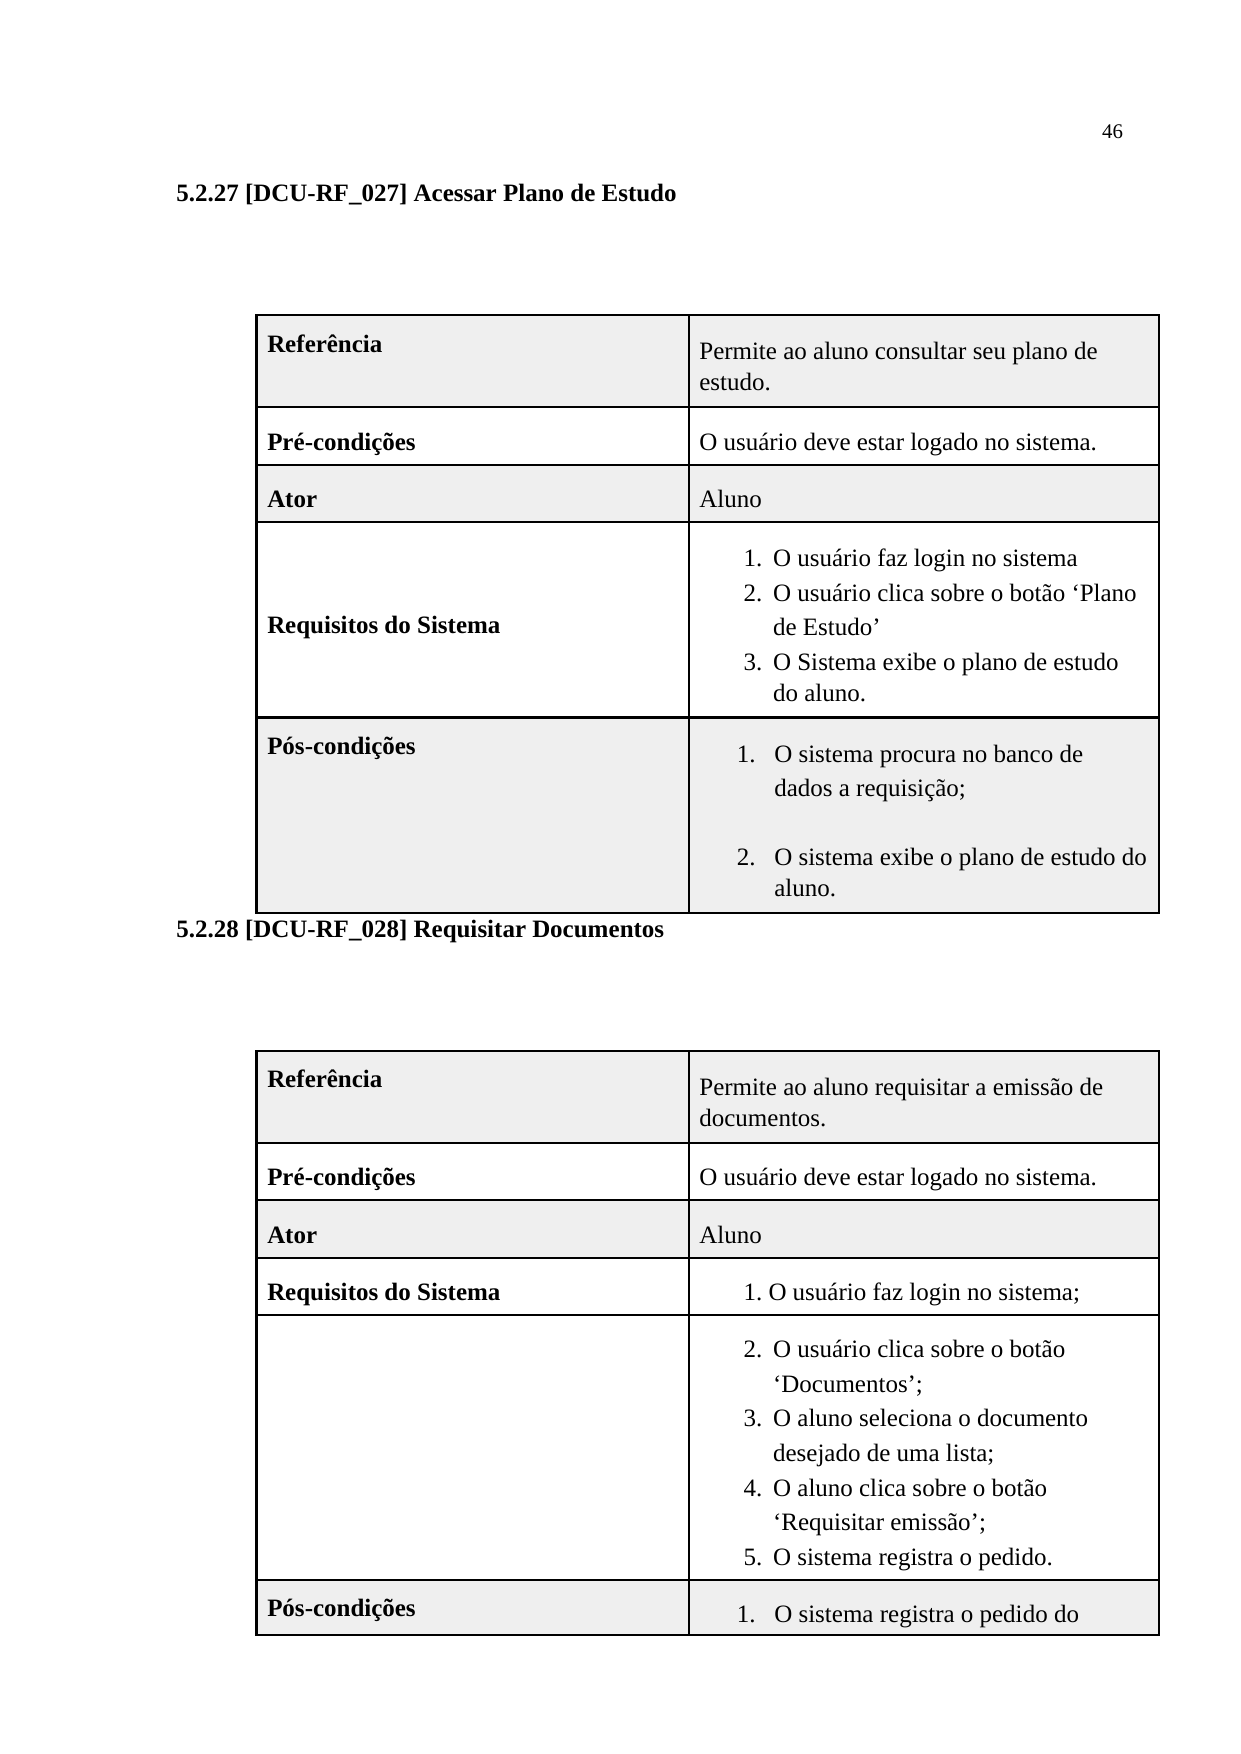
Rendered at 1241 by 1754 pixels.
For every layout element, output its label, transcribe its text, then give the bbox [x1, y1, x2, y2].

table_cell 1. O usuário faz login no sistema; [690, 1259, 1158, 1314]
table_cell Requisitos do Sistema [258, 523, 688, 716]
table_header Referência [258, 1052, 688, 1142]
table_cell Pós-condições [258, 1581, 688, 1634]
table_cell Ator [258, 1201, 688, 1257]
table_cell Requisitos do Sistema [258, 1259, 688, 1314]
table_header Referência [258, 316, 688, 406]
table_cell O usuário clica sobre o botão ‘Documentos’; O aluno seleciona o documento desejado de uma lista; O aluno clica sobre o botão ‘Requisitar emissão’; O sistema registra o pedido. [690, 1316, 1158, 1578]
table_header Permite ao aluno consultar seu plano de estudo. [690, 316, 1158, 406]
table_cell O sistema procura no banco de dados a requisição; O sistema exibe o plano de estudo do aluno. [690, 719, 1158, 912]
table_cell Pós-condições [258, 719, 688, 912]
table_cell Aluno [690, 1201, 1158, 1257]
table_cell [258, 1316, 688, 1578]
table_cell O usuário deve estar logado no sistema. [690, 1144, 1158, 1199]
table_cell Ator [258, 466, 688, 521]
table_header Permite ao aluno requisitar a emissão de documentos. [690, 1052, 1158, 1142]
table_cell O usuário faz login no sistema O usuário clica sobre o botão ‘Plano de Estudo’ O Sistema exibe o plano de estudo do aluno. [690, 523, 1158, 716]
table_cell Aluno [690, 466, 1158, 521]
table_cell Pré-condições [258, 408, 688, 464]
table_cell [690, 1581, 1158, 1634]
subtitle 5.2.28 [DCU-RF_028] Requisitar Documentos [176, 914, 1122, 942]
table_cell Pré-condições [258, 1144, 688, 1199]
table_cell O usuário deve estar logado no sistema. [690, 408, 1158, 464]
subtitle 5.2.27 [DCU-RF_027] Acessar Plano de Estudo [176, 178, 1122, 207]
